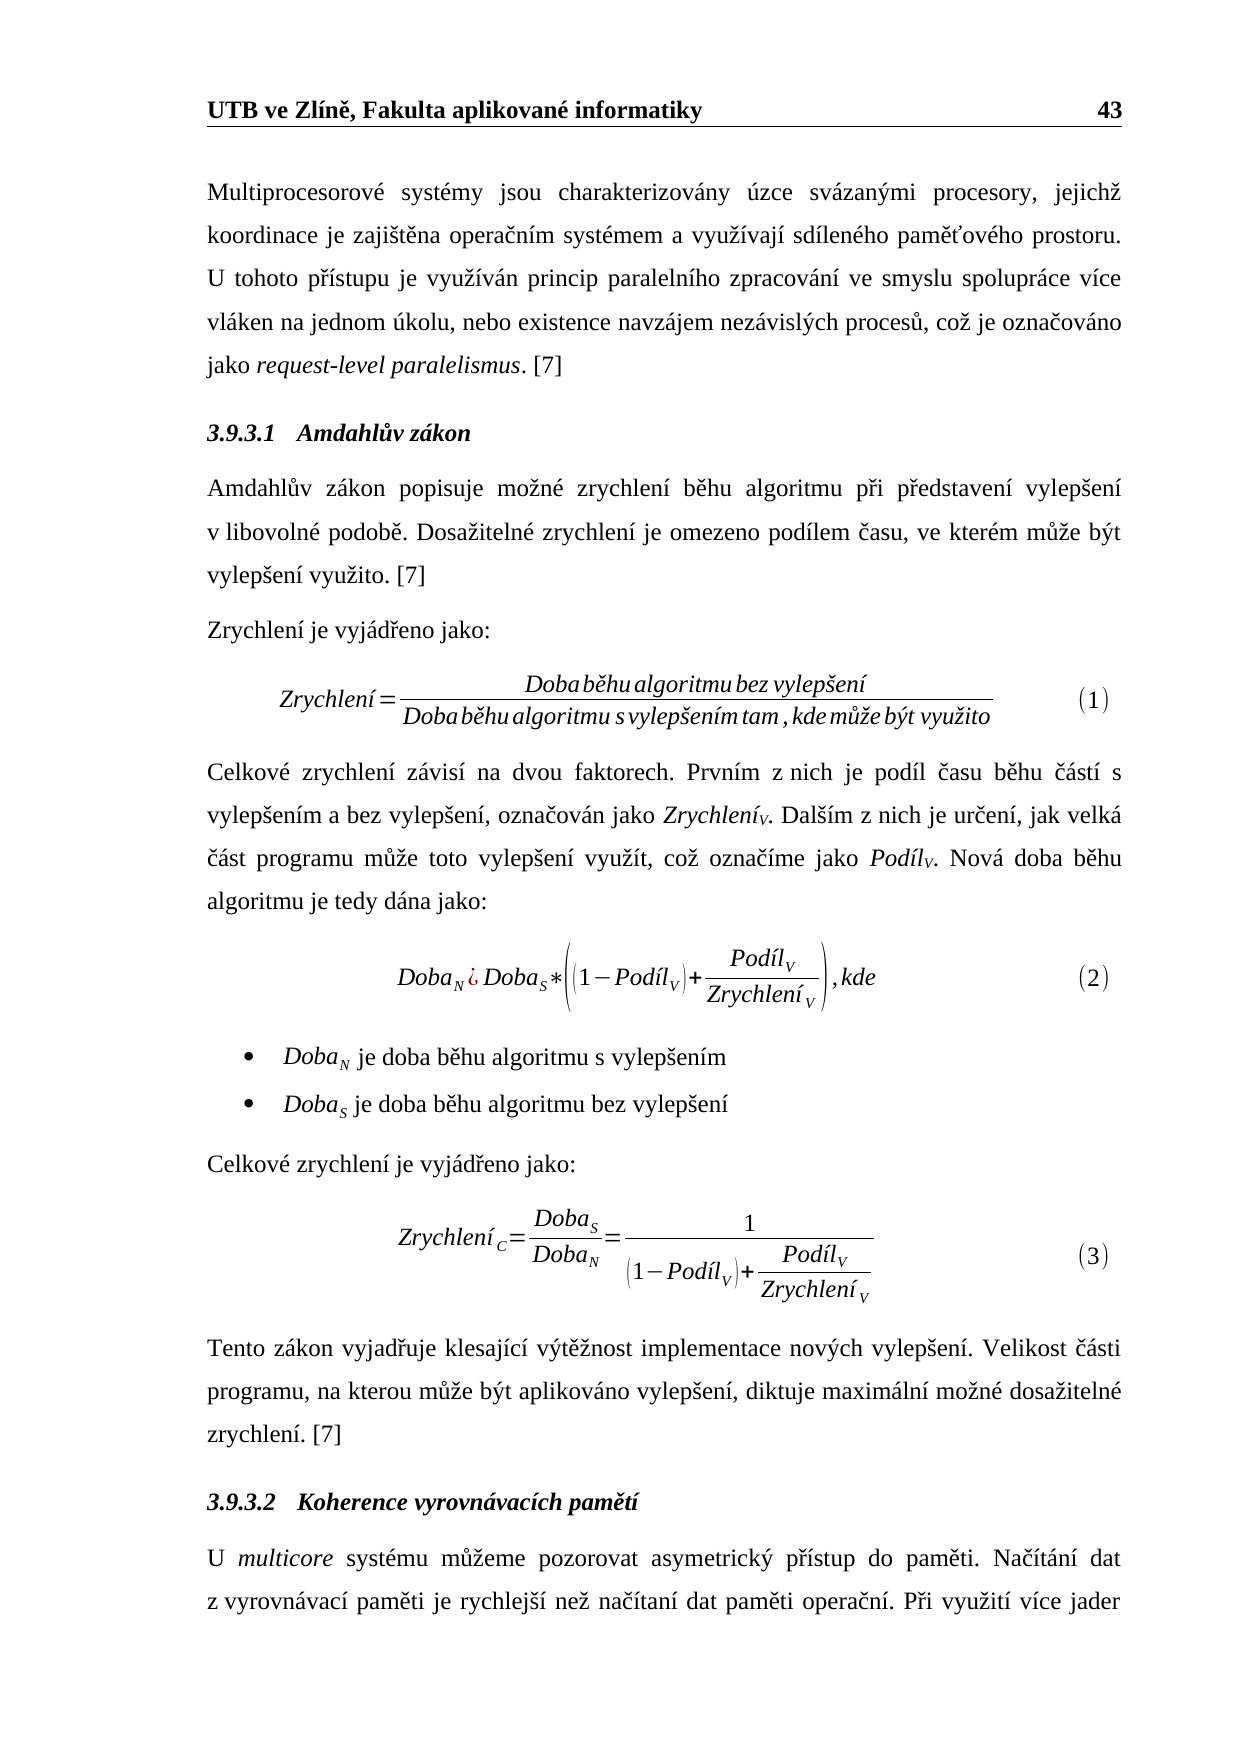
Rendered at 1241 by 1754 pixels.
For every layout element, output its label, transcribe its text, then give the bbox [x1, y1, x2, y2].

text Amdahlův zákon popisuje možné zrychlení běhu algoritmu při představení vylepšení v libovolné podobě. Dosažitelné zrychlení je omezeno podílem času, ve kterém může být vylepšení využito. [7] [207, 473, 1122, 588]
text Zrychlení je vyjádřeno jako: [207, 615, 1122, 644]
list je doba běhu algoritmu bez vylepšení [244, 1089, 1122, 1122]
table_header [1065, 1205, 1122, 1333]
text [207, 177, 1122, 378]
text Celkové zrychlení je vyjádřeno jako: [207, 1149, 1122, 1178]
table_header [1065, 671, 1122, 757]
list je doba běhu algoritmu s vylepšením [244, 1042, 1122, 1075]
text Tento zákon vyjadřuje klesající výtěžnost implementace nových vylepšení. Velikost části programu, na kterou může být aplikováno vylepšení, diktuje maximální možné dosažitelné zrychlení. [7] [207, 1333, 1122, 1448]
subtitle Amdahlův zákon [207, 418, 1122, 447]
table_header [207, 671, 1065, 757]
text Celkové zrychlení závisí na dvou faktorech. Prvním z nich je podíl času běhu částí s vylepšením a bez vylepšení, označován jako ZrychleníV. Dalším z nich je určení, jak velká část programu může toto vylepšení využít, což označíme jako PodílV. Nová doba běhu algoritmu je tedy dána jako: [207, 757, 1122, 915]
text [207, 1543, 1122, 1615]
subtitle Koherence vyrovnávacích pamětí [207, 1487, 1122, 1516]
table_header [207, 942, 1065, 1042]
table_header [207, 1205, 1065, 1333]
table_header [1065, 942, 1122, 1042]
